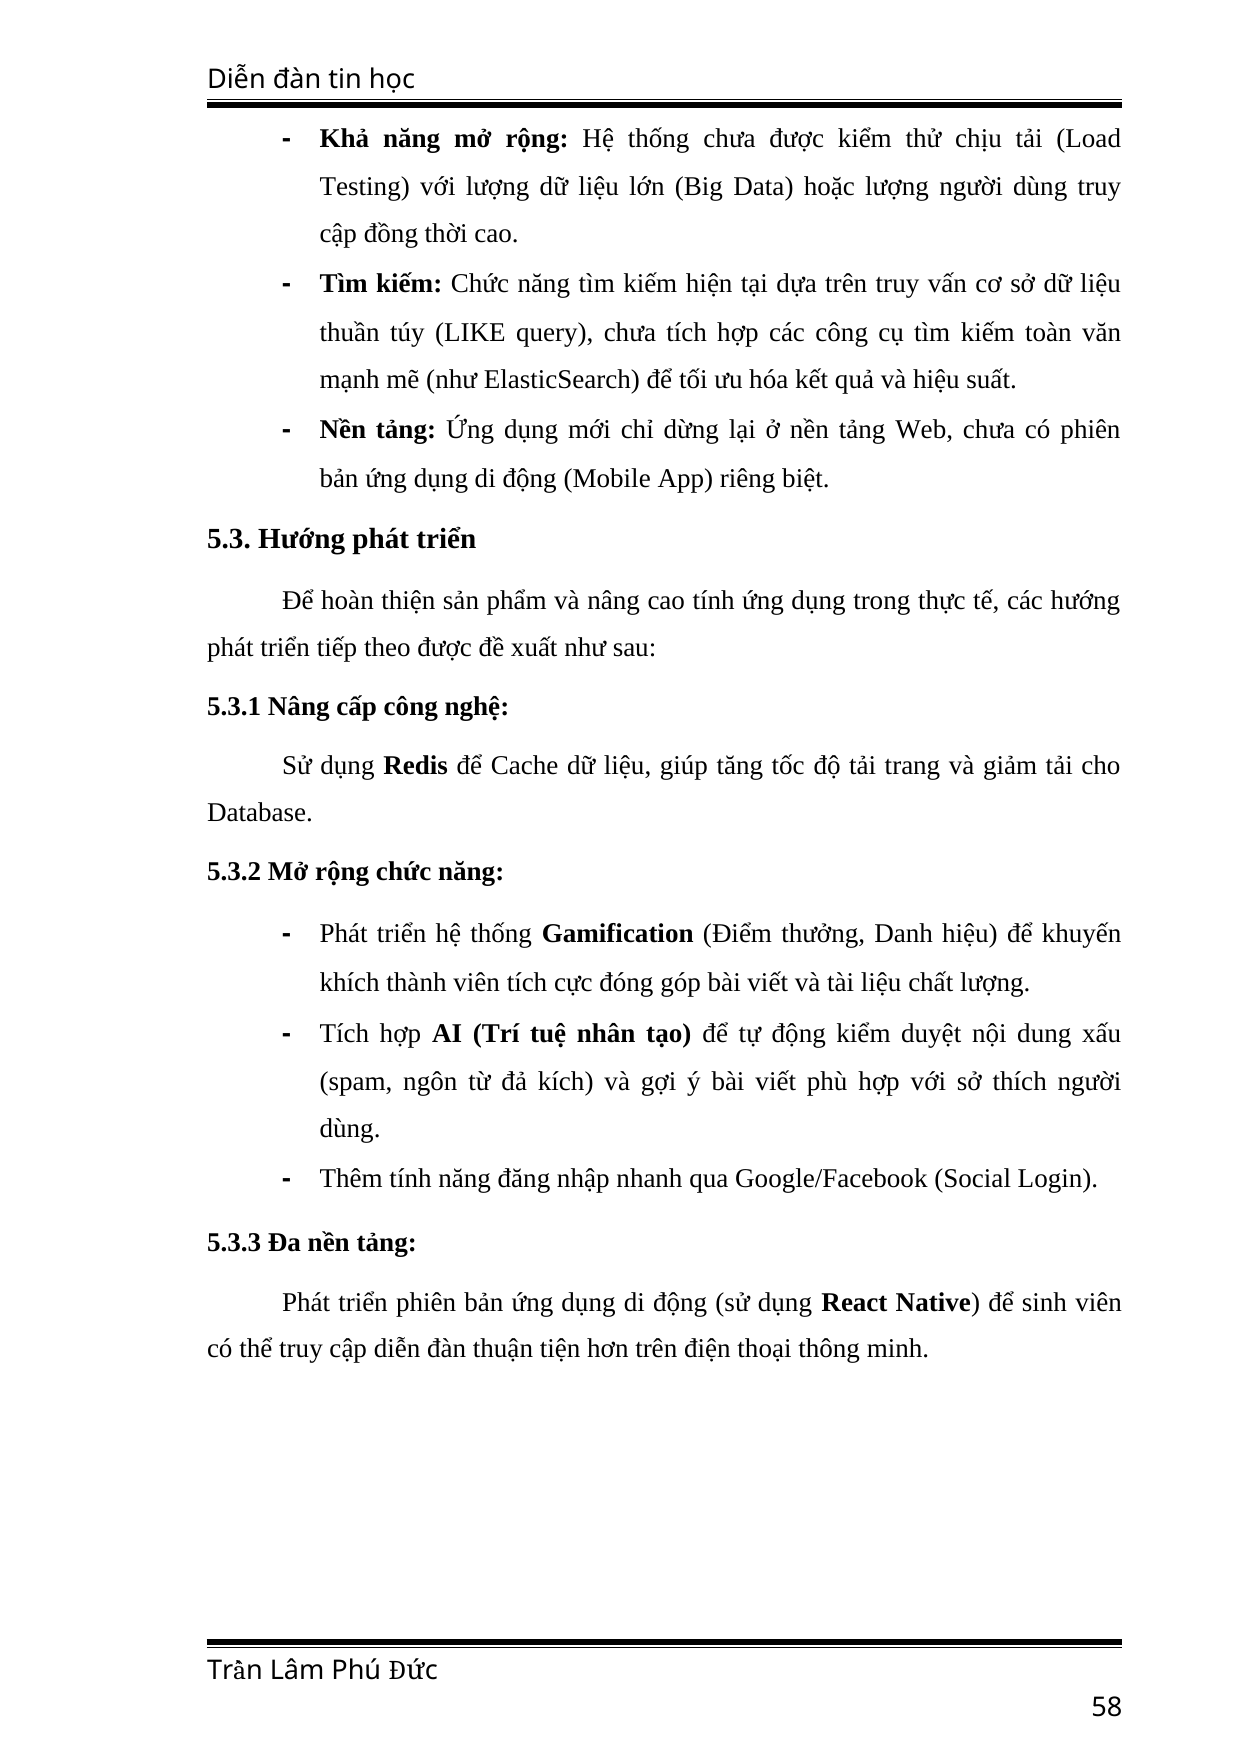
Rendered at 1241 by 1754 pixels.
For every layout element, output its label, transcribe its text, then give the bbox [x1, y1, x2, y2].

list Tìm kiếm: Chức năng tìm kiếm hiện tại dựa trên truy vấn cơ sở dữ liệu thuần túy (LIKE query), chưa tích hợp các công cụ tìm kiếm toàn văn mạnh mẽ (như ElasticSearch) để tối ưu hóa kết quả và hiệu suất. [282, 264, 1122, 394]
list Phát triển hệ thống Gamification (Điểm thưởng, Danh hiệu) để khuyến khích thành viên tích cực đóng góp bài viết và tài liệu chất lượng. [282, 914, 1122, 997]
subtitle Mở rộng chức năng: [207, 855, 1122, 886]
list Tích hợp AI (Trí tuệ nhân tạo) để tự động kiểm duyệt nội dung xấu (spam, ngôn từ đả kích) và gợi ý bài viết phù hợp với sở thích người dùng. [282, 1013, 1122, 1143]
subtitle Nâng cấp công nghệ: [207, 690, 1122, 721]
subtitle Đa nền tảng: [207, 1227, 1122, 1258]
list Thêm tính năng đăng nhập nhanh qua Google/Facebook (Social Login). [282, 1159, 1122, 1196]
text Để hoàn thiện sản phẩm và nâng cao tính ứng dụng trong thực tế, các hướng phát triển tiếp theo được đề xuất như sau: [207, 584, 1122, 662]
subtitle Hướng phát triển [207, 521, 1122, 555]
text Sử dụng Redis để Cache dữ liệu, giúp tăng tốc độ tải trang và giảm tải cho Database. [207, 749, 1122, 827]
text Phát triển phiên bản ứng dụng di động (sử dụng React Native) để sinh viên có thể truy cập diễn đàn thuận tiện hơn trên điện thoại thông minh. [207, 1286, 1122, 1363]
list Nền tảng: Ứng dụng mới chỉ dừng lại ở nền tảng Web, chưa có phiên bản ứng dụng di động (Mobile App) riêng biệt. [282, 409, 1122, 493]
list Khả năng mở rộng: Hệ thống chưa được kiểm thử chịu tải (Load Testing) với lượng dữ liệu lớn (Big Data) hoặc lượng người dùng truy cập đồng thời cao. [282, 118, 1122, 248]
